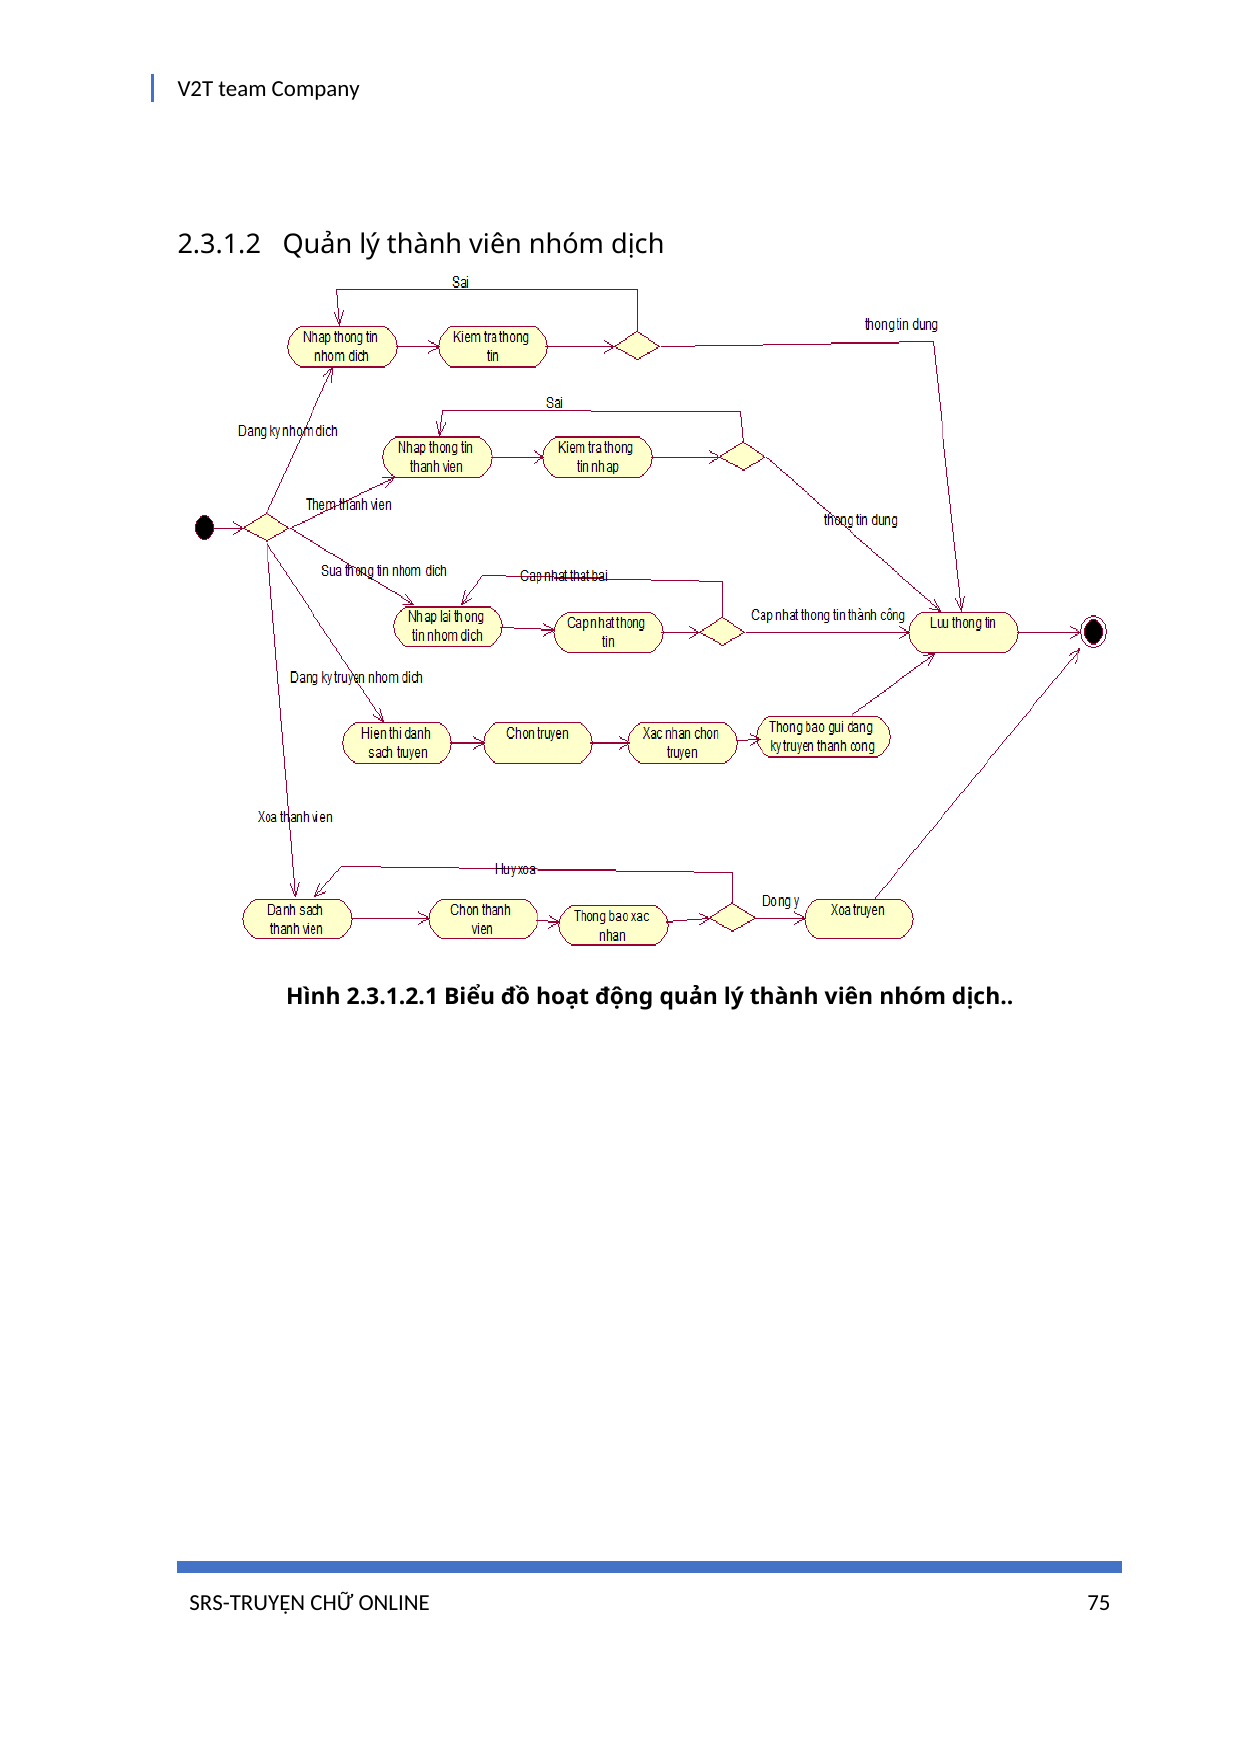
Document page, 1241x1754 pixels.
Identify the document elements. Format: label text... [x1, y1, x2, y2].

text Hình 2.3.1.2.1 Biểu đồ hoạt động quản lý thành viên nhóm dịch.. [177, 980, 1122, 1011]
picture [177, 264, 1123, 955]
subtitle Quản lý thành viên nhóm dịch [177, 225, 1122, 262]
